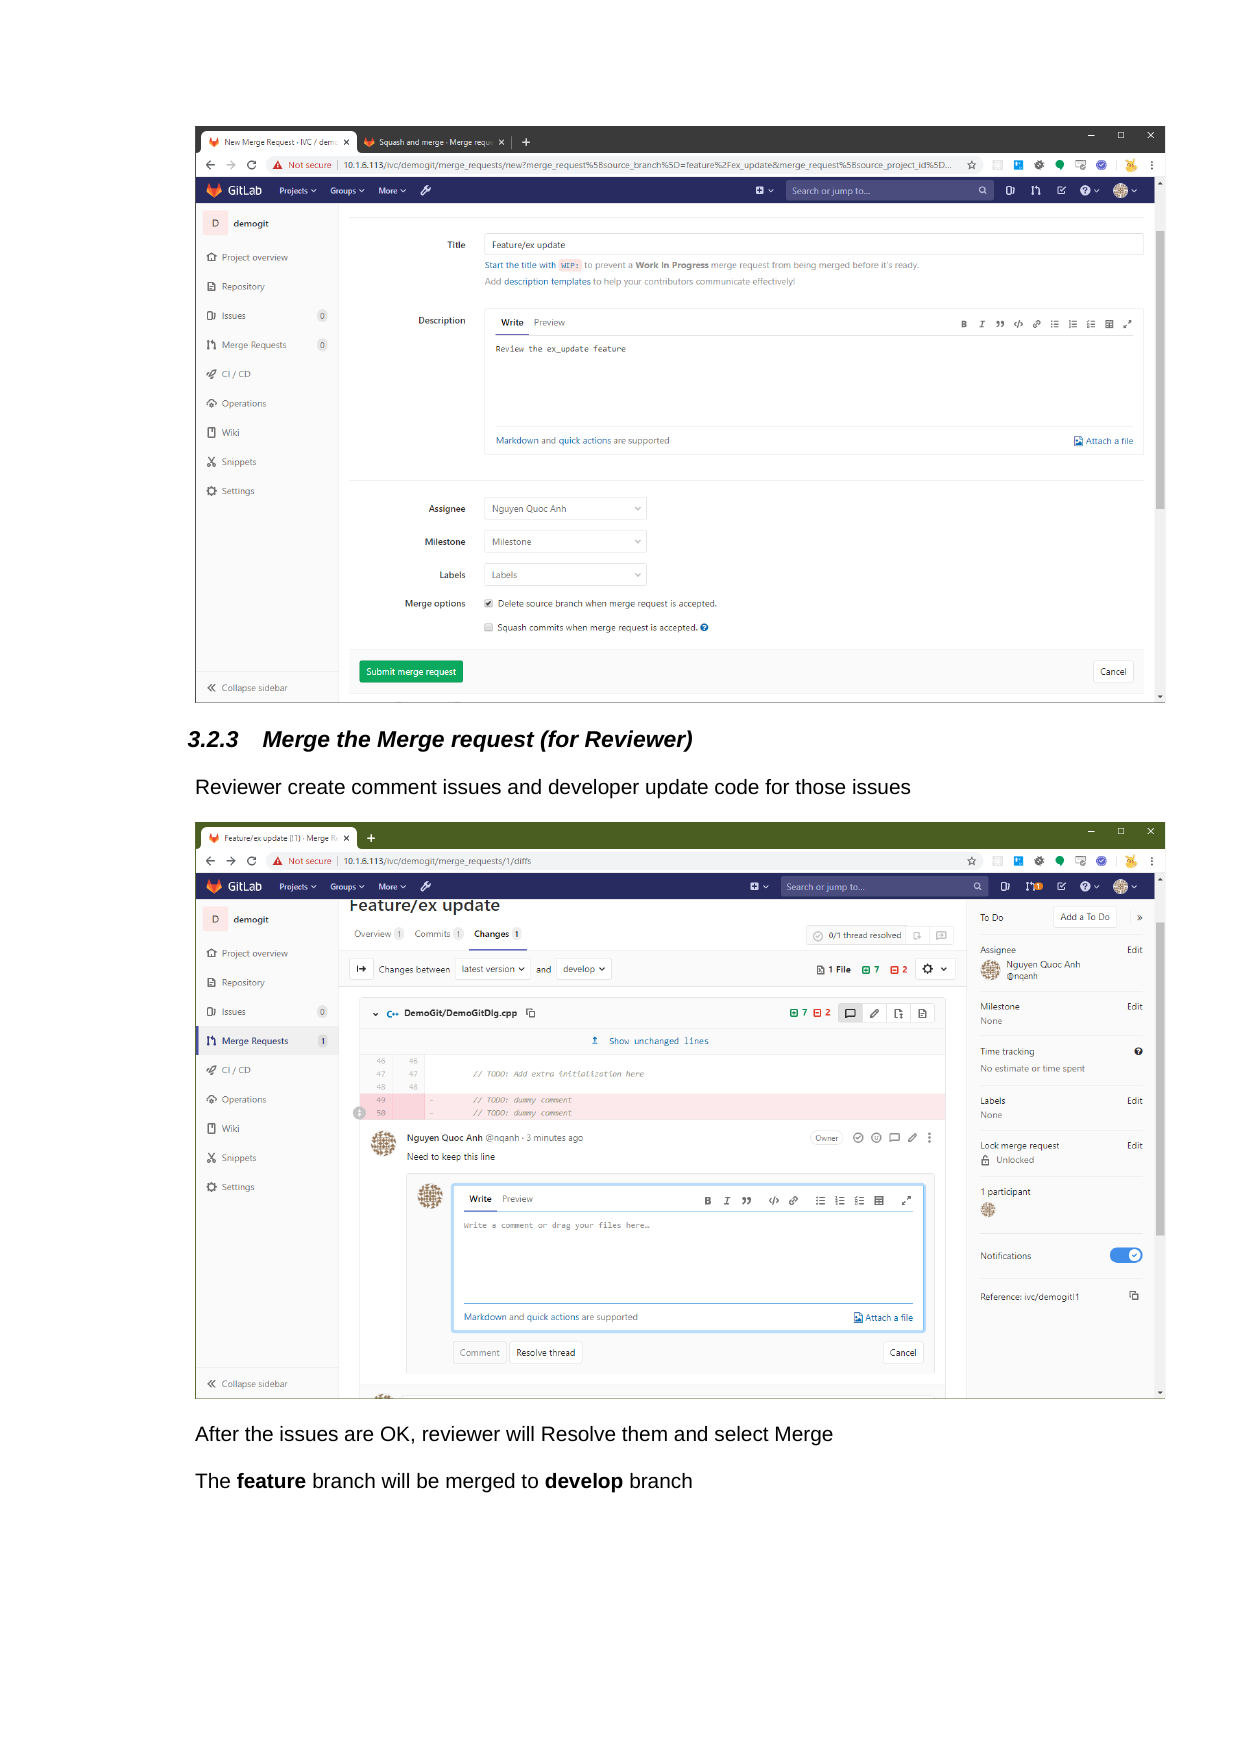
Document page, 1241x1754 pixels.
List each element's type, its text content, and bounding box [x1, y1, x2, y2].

subtitle Merge the Merge request (for Reviewer) [187, 726, 1120, 752]
text The feature branch will be merged to develop branch [195, 1469, 1120, 1493]
picture [195, 822, 1166, 1399]
text Reviewer create comment issues and developer update code for those issues [195, 775, 1120, 799]
picture [195, 126, 1166, 703]
text After the issues are OK, reviewer will Resolve them and select Merge [195, 1422, 1120, 1446]
